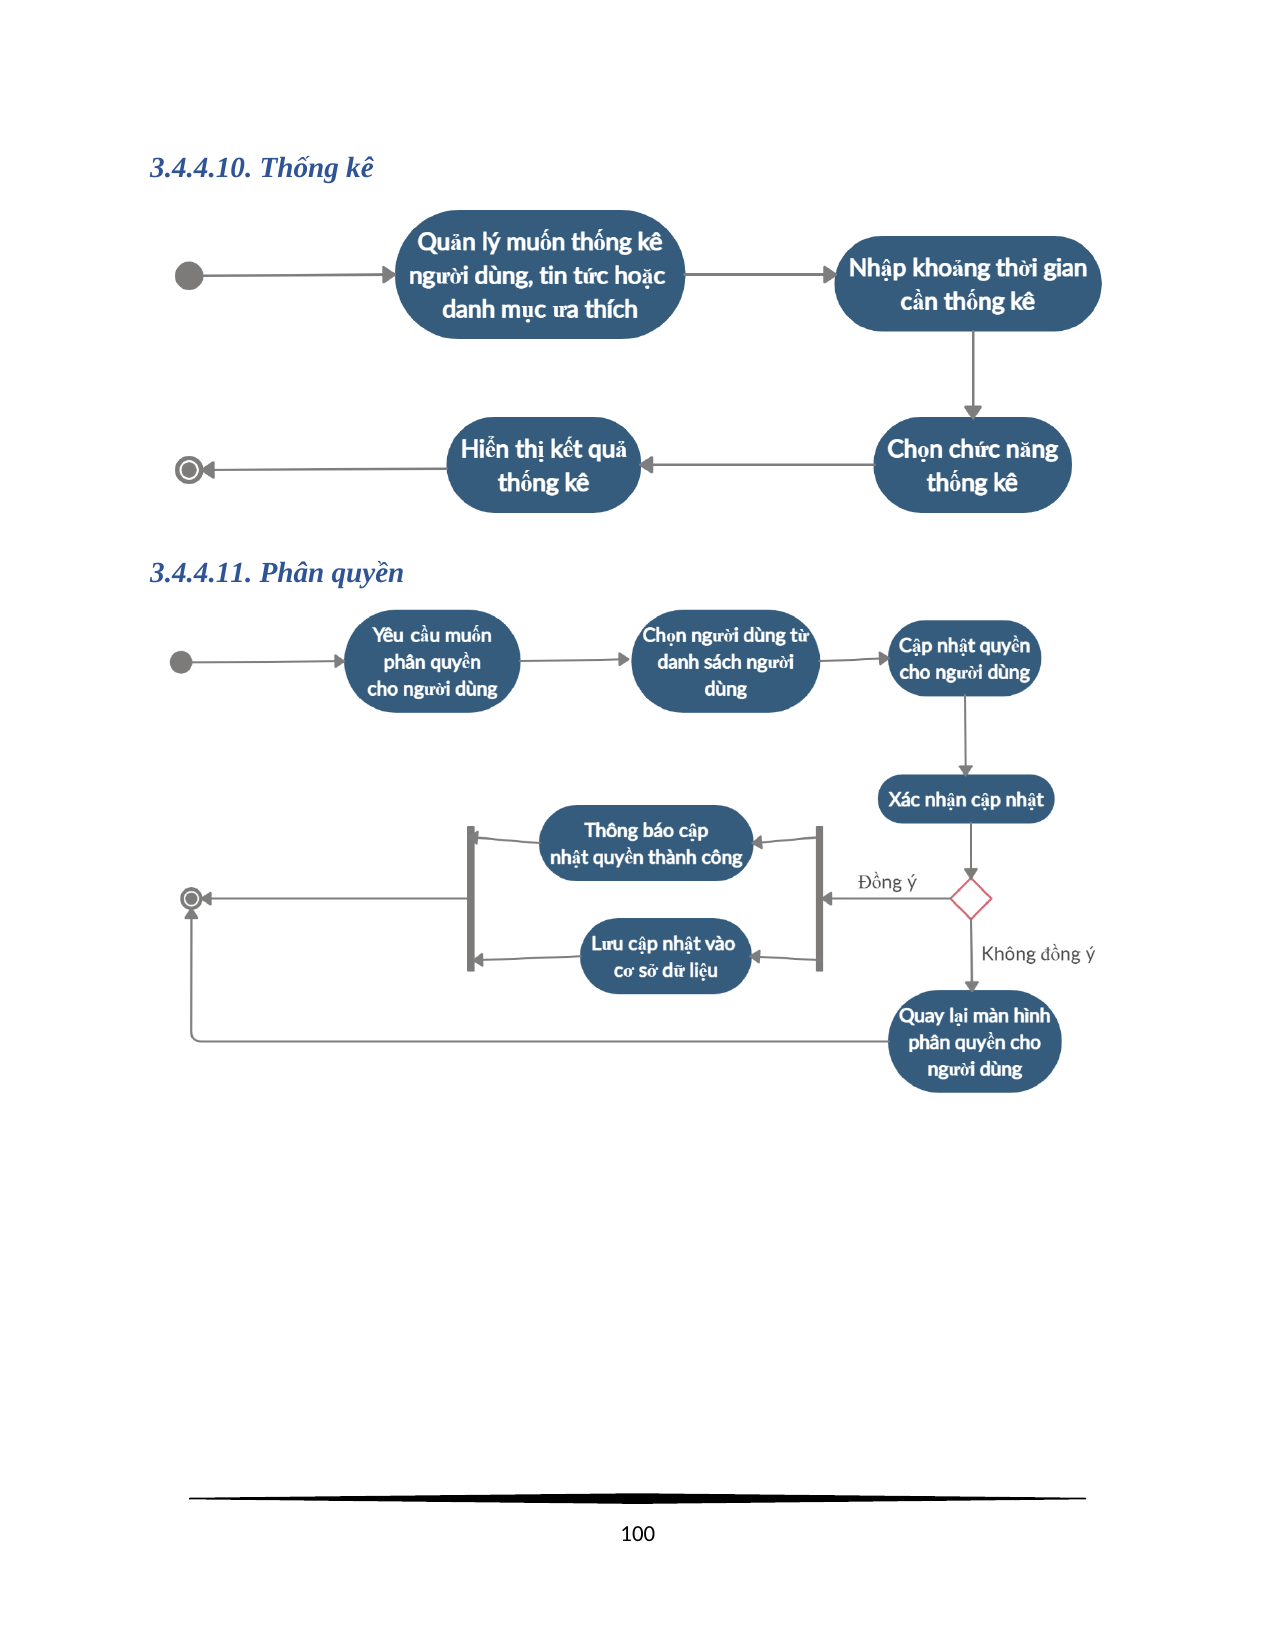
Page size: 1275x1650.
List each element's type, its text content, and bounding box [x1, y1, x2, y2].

picture [150, 185, 1125, 537]
subtitle 3.4.4.11. Phân quyền [150, 555, 1125, 589]
subtitle 3.4.4.10. Thống kê [150, 150, 1125, 183]
picture [150, 590, 1125, 1112]
